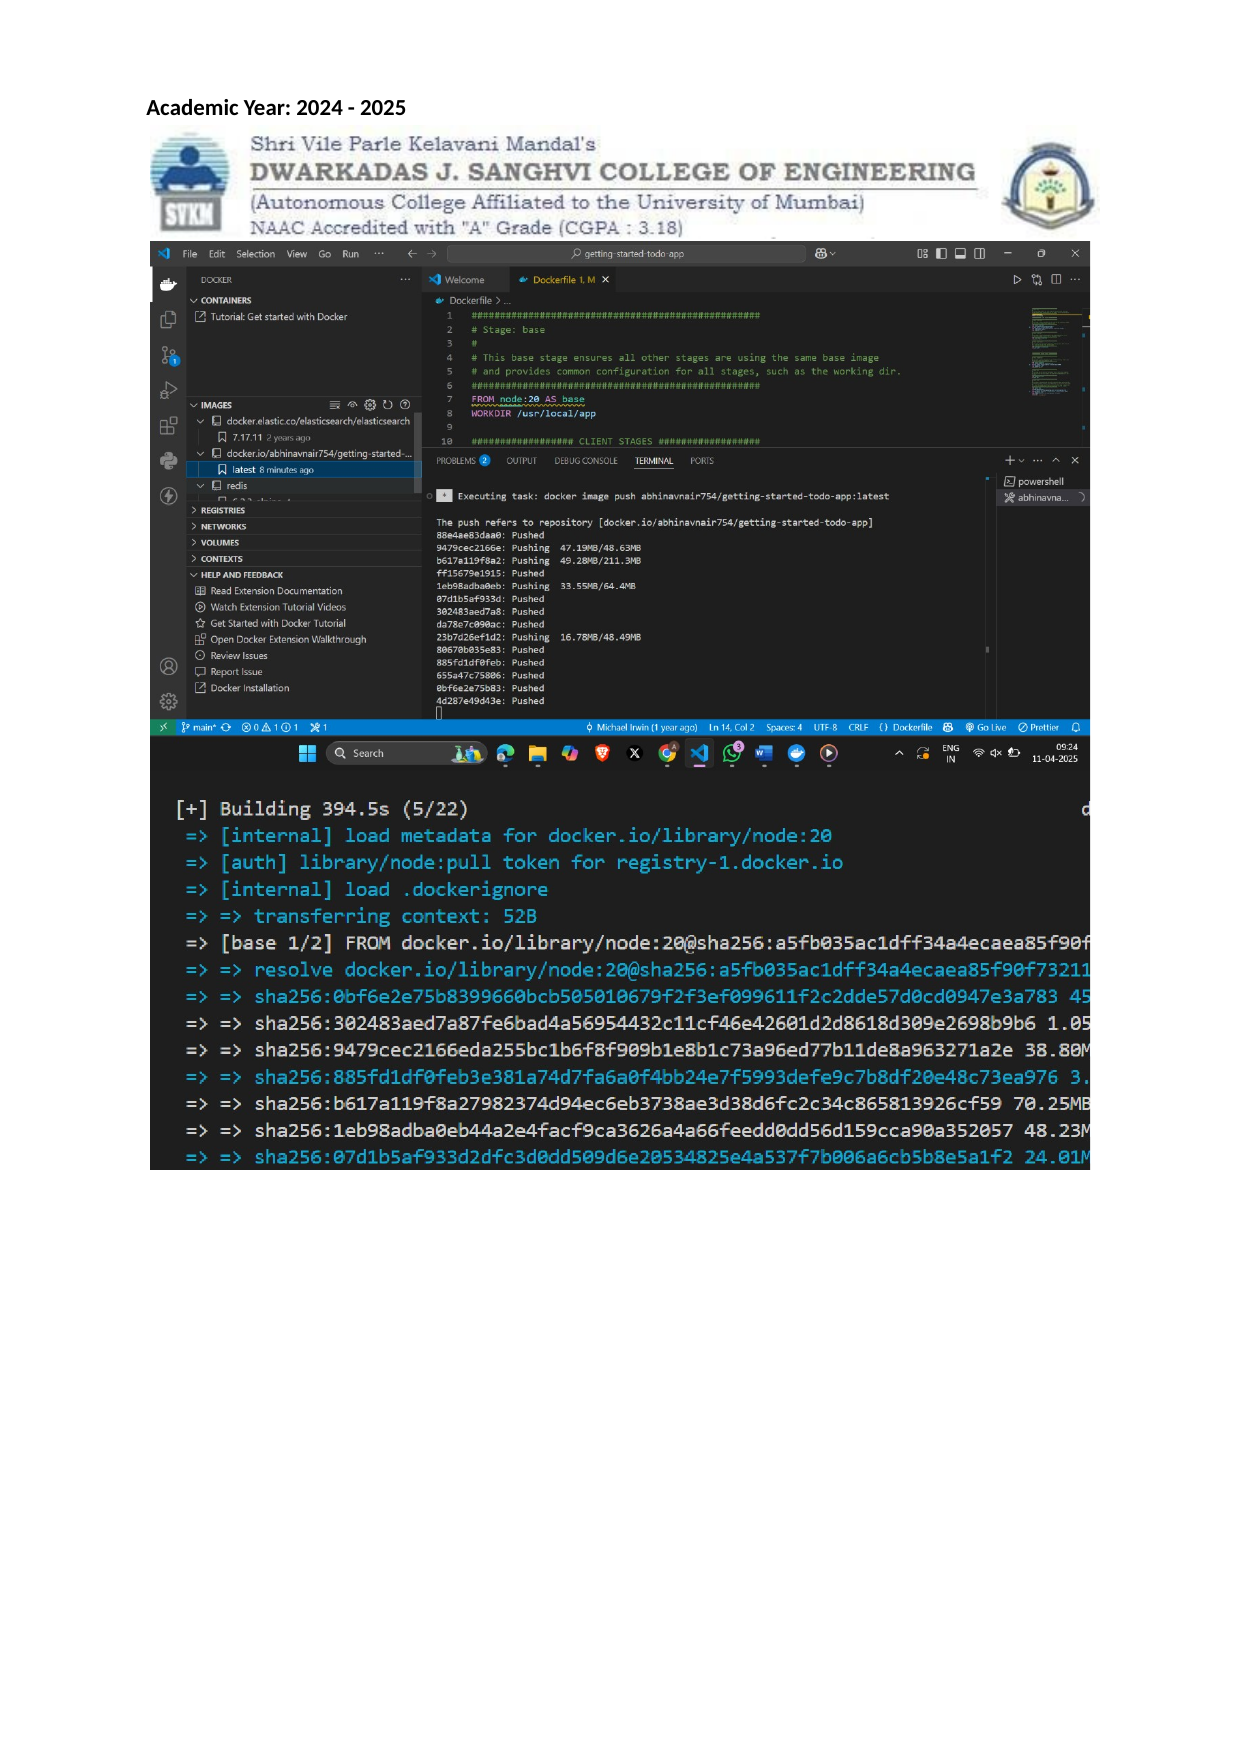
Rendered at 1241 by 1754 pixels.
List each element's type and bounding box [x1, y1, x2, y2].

picture [150, 241, 1091, 1170]
picture [150, 125, 1100, 239]
